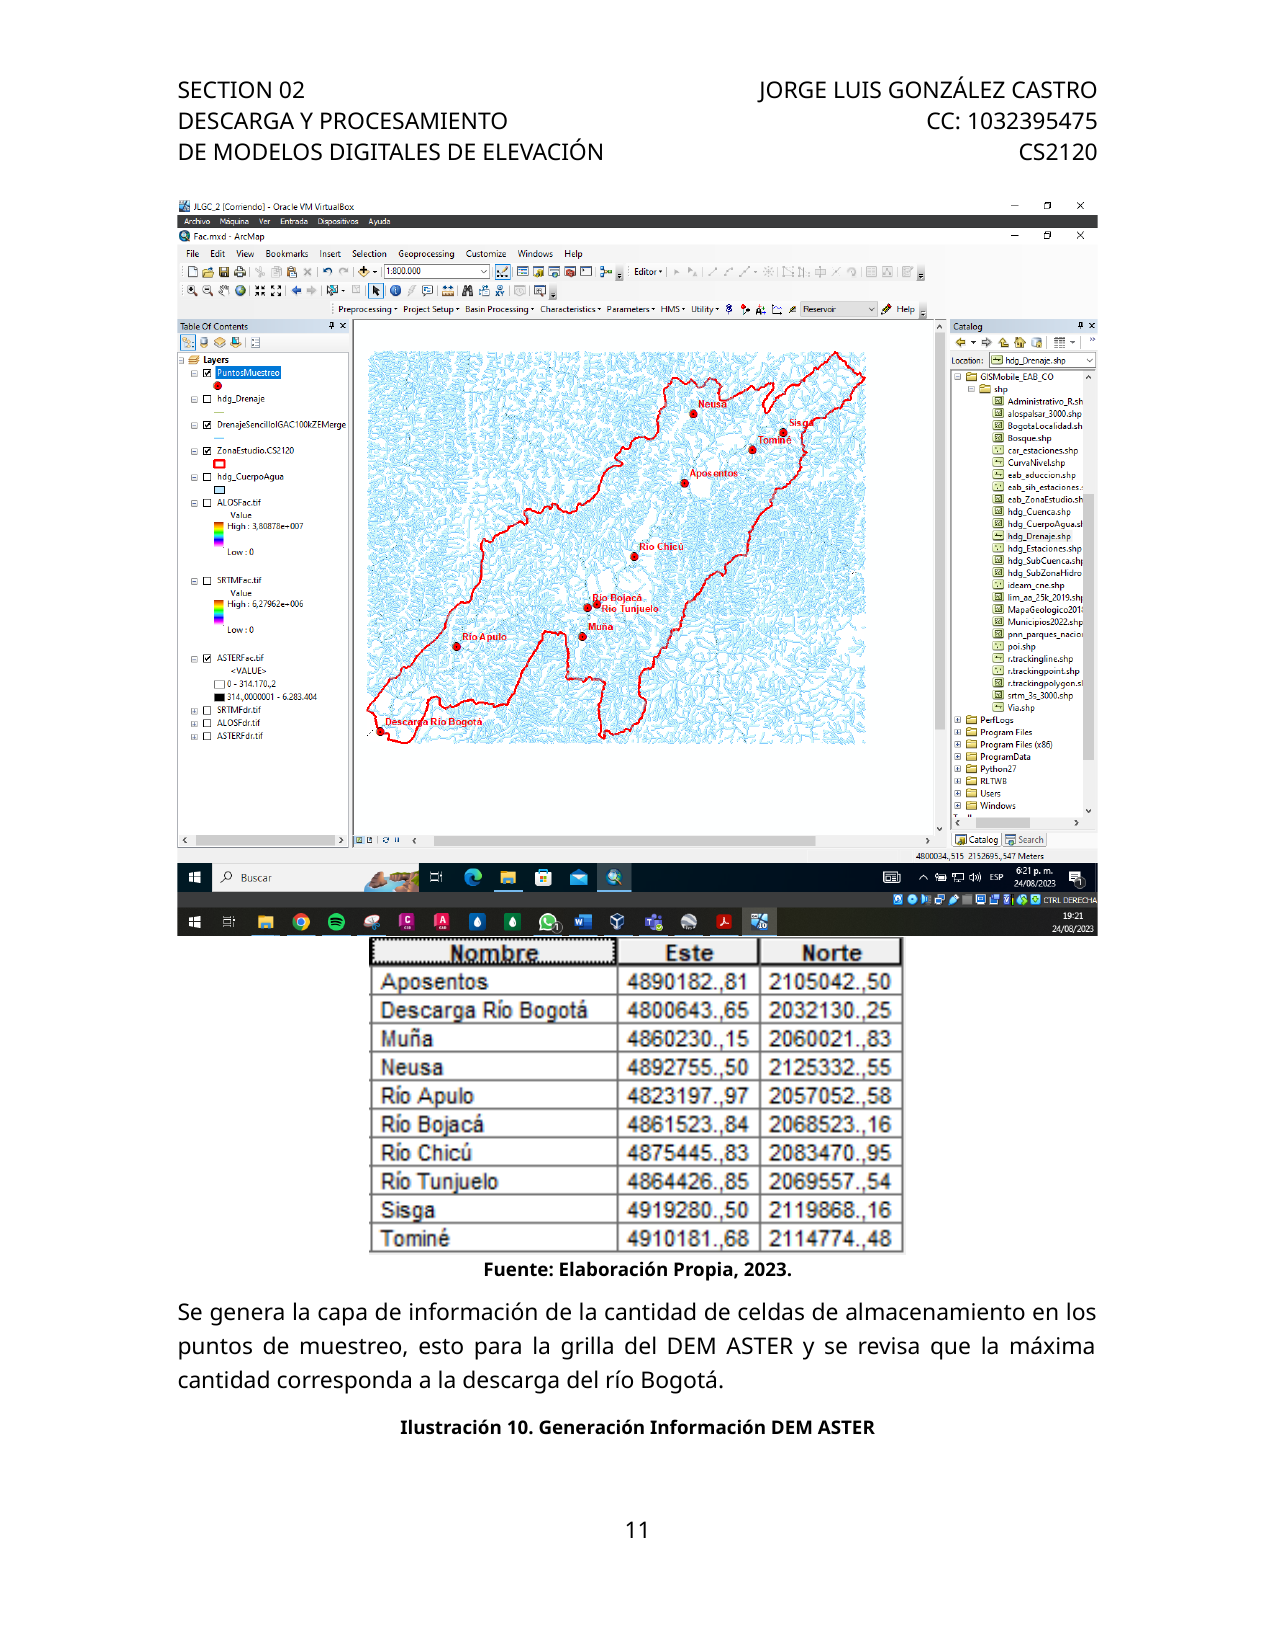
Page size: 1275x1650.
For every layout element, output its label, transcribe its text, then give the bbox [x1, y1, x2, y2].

picture [177, 198, 1098, 936]
text Fuente: Elaboración Propia, 2023. [177, 1256, 1098, 1282]
picture [369, 937, 906, 1255]
text Se genera la capa de información de la cantidad de celdas de almacenamiento en los puntos de muestreo, esto para la grilla del DEM ASTER y se revisa que la máxima cantidad corresponda a la descarga del río Bogotá. [177, 1296, 1098, 1395]
